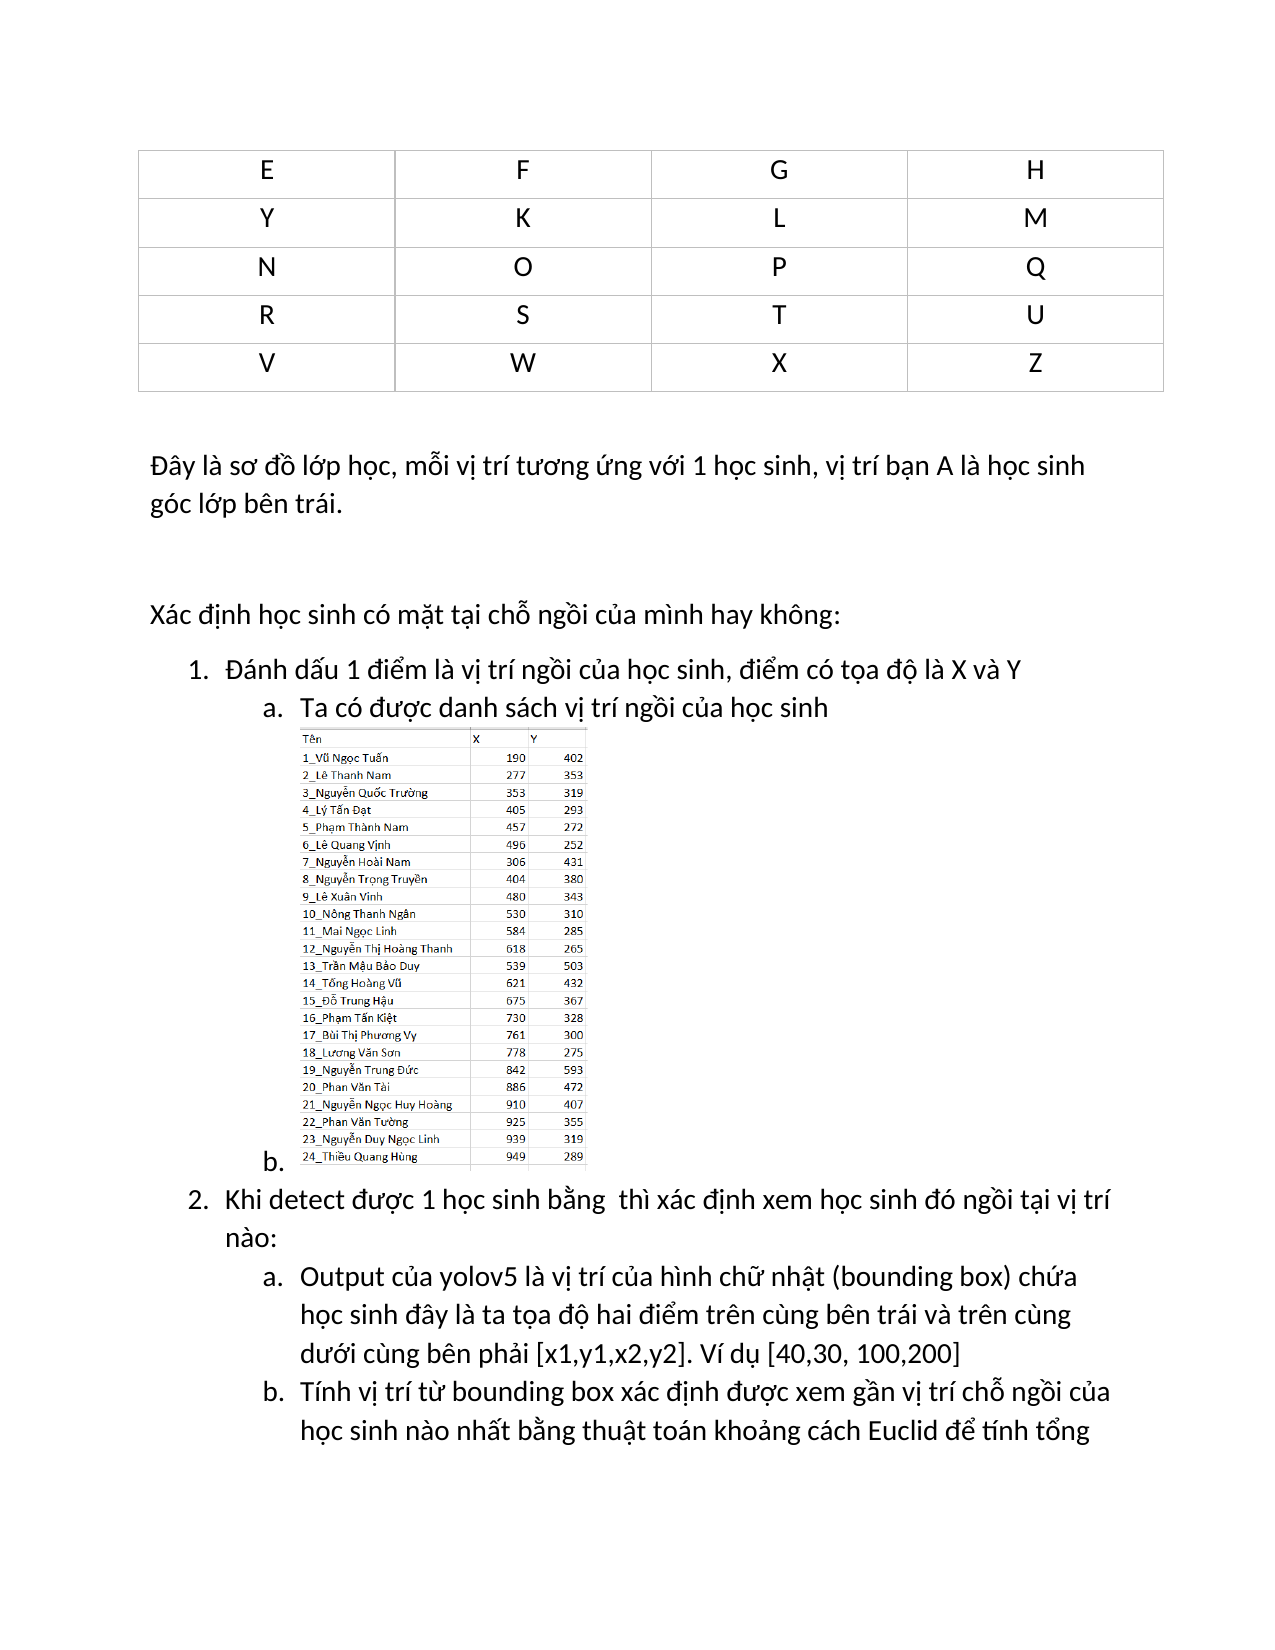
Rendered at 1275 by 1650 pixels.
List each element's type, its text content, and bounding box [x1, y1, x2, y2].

table_cell M [908, 199, 1163, 247]
table_cell T [652, 296, 907, 343]
table_cell V [139, 344, 394, 391]
picture [300, 727, 588, 1171]
table_cell E [139, 151, 394, 198]
table_cell Y [139, 199, 394, 247]
list Đánh dấu 1 điểm là vị trí ngồi của học sinh, điểm có tọa độ là X và Y [187, 651, 1125, 687]
text Đây là sơ đồ lớp học, mỗi vị trí tương ứng với 1 học sinh, vị trí bạn A là học sinh góc lớp bên trái. [150, 447, 1125, 521]
table_cell Z [908, 344, 1163, 391]
list Ta có được danh sách vị trí ngồi của học sinh [262, 689, 1125, 725]
table_cell P [652, 248, 907, 295]
list Khi detect được 1 học sinh bằng thì xác định xem học sinh đó ngồi tại vị trí nào: [187, 1181, 1125, 1255]
table_cell S [396, 296, 651, 343]
text Xác định học sinh có mặt tại chỗ ngồi của mình hay không: [150, 596, 1125, 631]
table_cell O [396, 248, 651, 295]
table_cell W [396, 344, 651, 391]
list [262, 1373, 1125, 1447]
table_cell R [139, 296, 394, 343]
table_cell Q [908, 248, 1163, 295]
table_cell G [652, 151, 907, 198]
table_cell F [396, 151, 651, 198]
table_cell X [652, 344, 907, 391]
list Output của yolov5 là vị trí của hình chữ nhật (bounding box) chứa học sinh đây là ta tọa độ hai điểm trên cùng bên trái và trên cùng dưới cùng bên phải [x1,y1,x2,y2]. Ví dụ [40,30, 100,200] [262, 1258, 1125, 1370]
table_cell H [908, 151, 1163, 198]
table_cell K [396, 199, 651, 247]
table_cell L [652, 199, 907, 247]
table_cell N [139, 248, 394, 295]
table_cell U [908, 296, 1163, 343]
